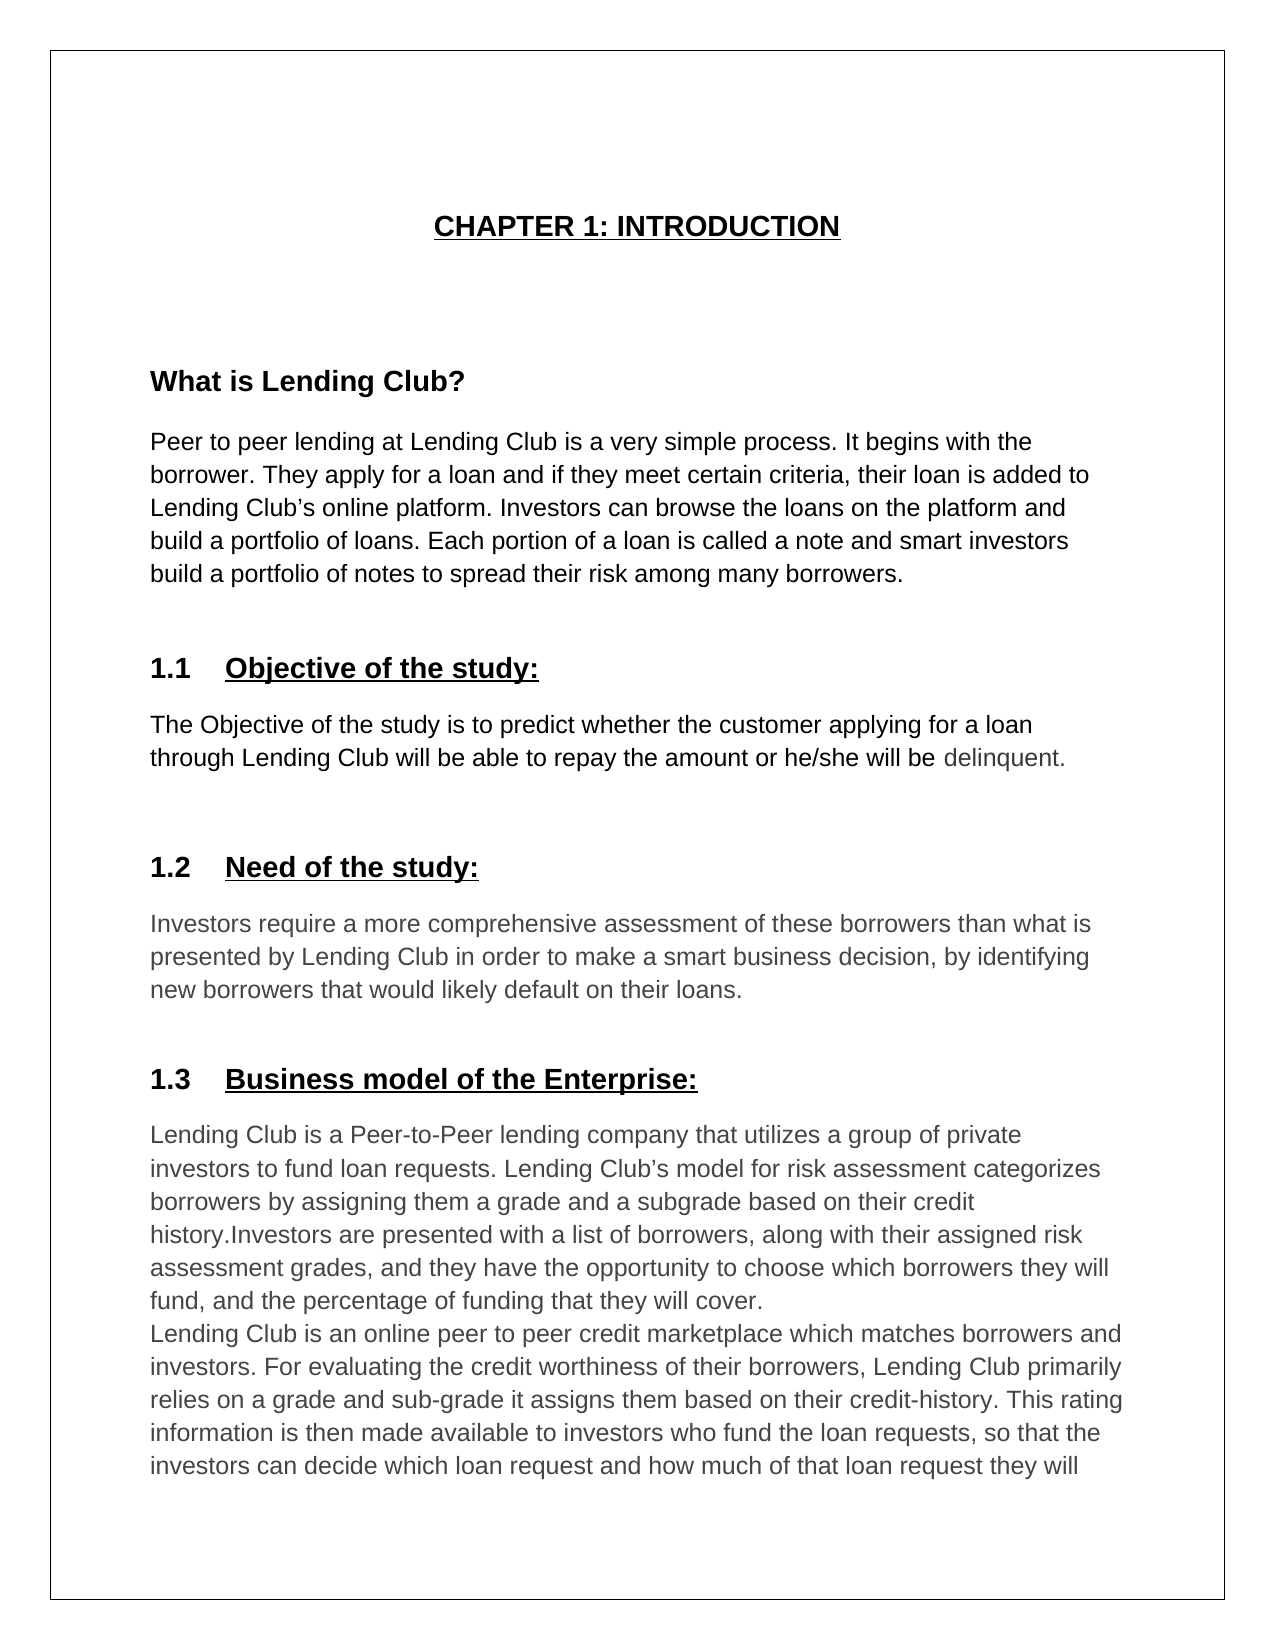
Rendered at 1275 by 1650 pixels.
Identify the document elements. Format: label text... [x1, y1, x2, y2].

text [150, 1319, 1125, 1479]
list Need of the study: [150, 850, 1125, 884]
text Lending Club is a Peer-to-Peer lending company that utilizes a group of private investors to fund loan requests. Lending Club’s model for risk assessment categorizes borrowers by assigning them a grade and a subgrade based on their credit history.Investors are presented with a list of borrowers, along with their assigned risk assessment grades, and they have the opportunity to choose which borrowers they will fund, and the percentage of funding that they will cover. [150, 1121, 1125, 1314]
text Peer to peer lending at Lending Club is a very simple process. It begins with the borrower. They apply for a loan and if they meet certain criteria, their loan is added to Lending Club’s online platform. Investors can browse the loans on the platform and build a portfolio of loans. Each portion of a loan is called a note and smart investors build a portfolio of notes to spread their risk among many borrowers. [150, 427, 1125, 588]
text The Objective of the study is to predict whether the customer applying for a loan through Lending Club will be able to repay the amount or he/she will be delinquent. [150, 710, 1125, 771]
list Business model of the Enterprise: [150, 1062, 1125, 1096]
text Investors require a more comprehensive assessment of these borrowers than what is presented by Lending Club in order to make a smart business decision, by identifying new borrowers that would likely default on their loans. [150, 909, 1125, 1003]
text CHAPTER 1: INTRODUCTION [150, 209, 1125, 243]
list Objective of the study: [150, 651, 1125, 685]
text What is Lending Club? [150, 363, 1125, 397]
